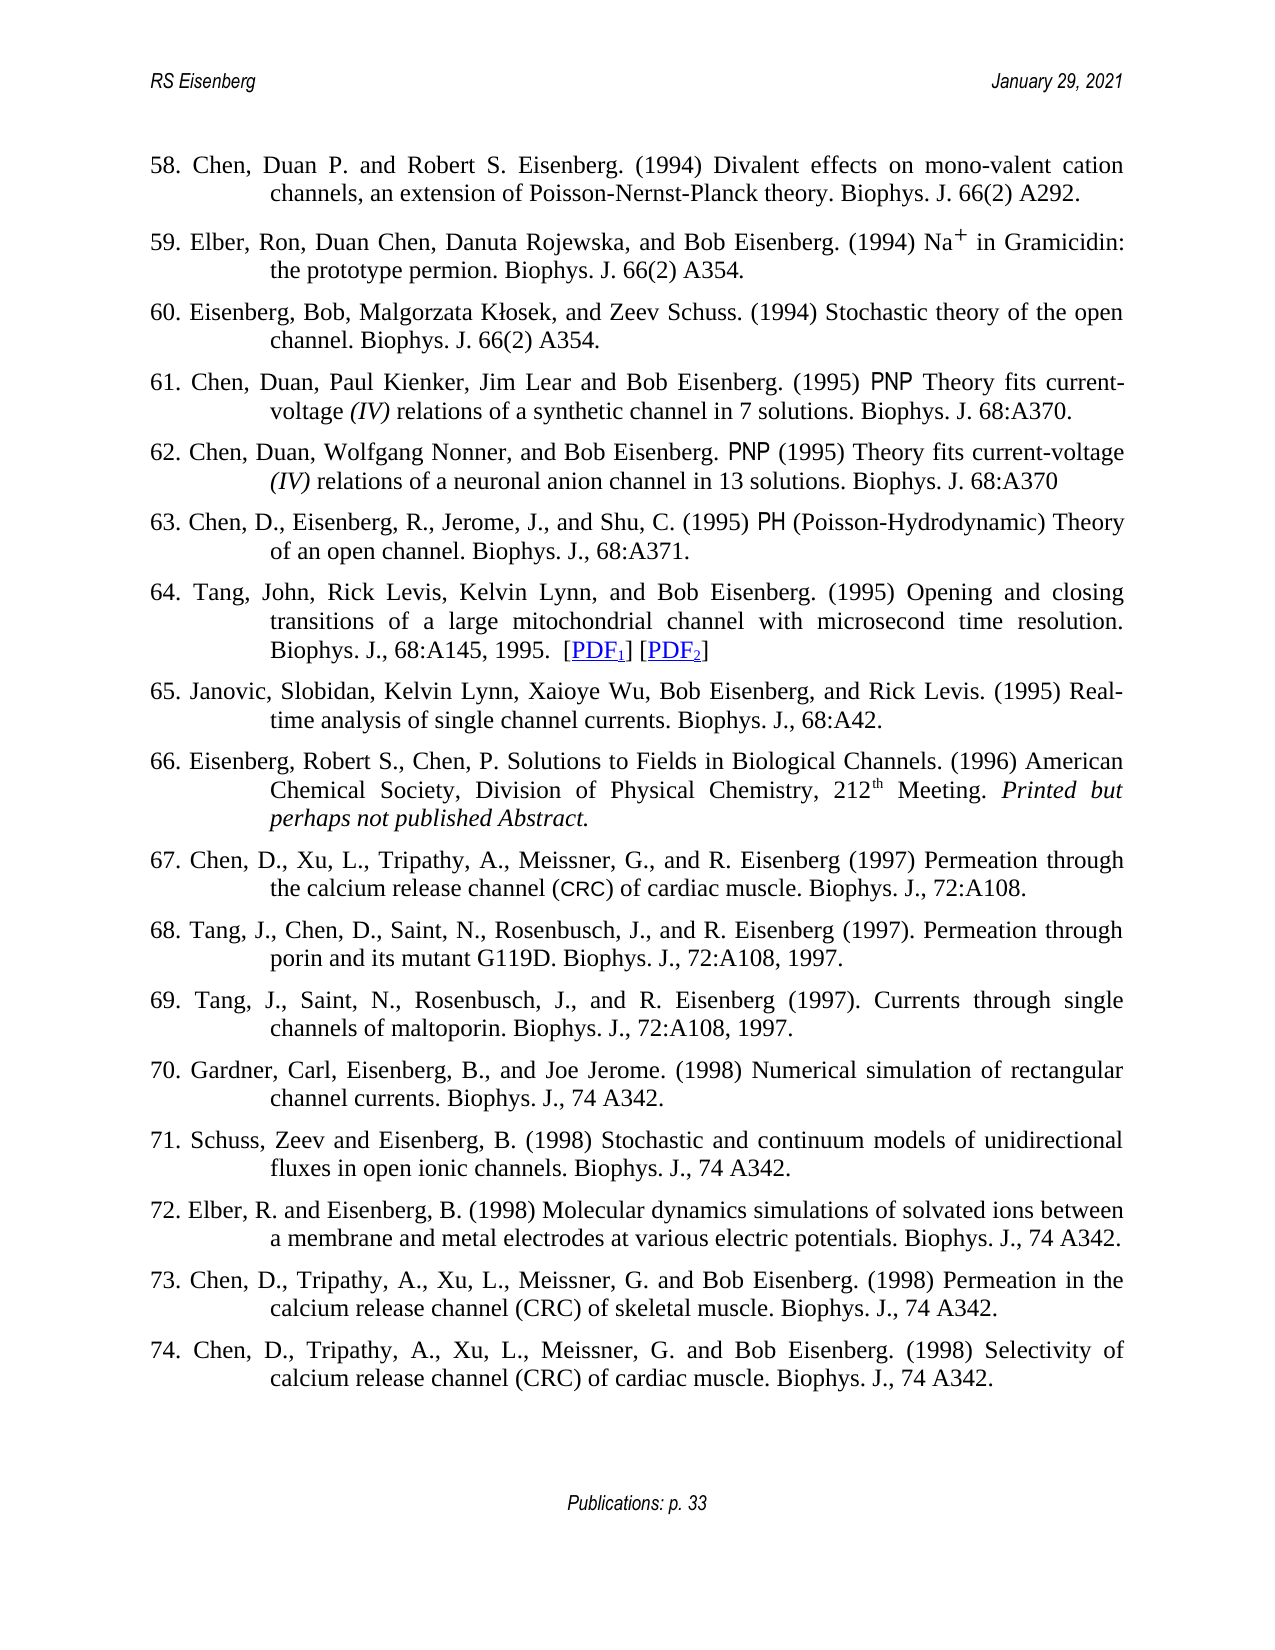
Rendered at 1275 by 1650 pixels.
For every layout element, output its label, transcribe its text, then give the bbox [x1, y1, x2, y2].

text 60. Eisenberg, Bob, Malgorzata Kłosek, and Zeev Schuss. (1994) Stochastic theory of the open channel. Biophys. J. 66(2) A354. [150, 297, 1125, 354]
text 66. Eisenberg, Robert S., Chen, P. Solutions to Fields in Biological Channels. (1996) American Chemical Society, Division of Physical Chemistry, 212th Meeting. Printed but perhaps not published Abstract. [150, 746, 1125, 832]
text 70. Gardner, Carl, Eisenberg, B., and Joe Jerome. (1998) Numerical simulation of rectangular channel currents. Biophys. J., 74 A342. [150, 1055, 1125, 1112]
text 67. Chen, D., Xu, L., Tripathy, A., Meissner, G., and R. Eisenberg (1997) Permeation through the calcium release channel (CRC) of cardiac muscle. Biophys. J., 72:A108. [150, 845, 1125, 902]
text 65. Janovic, Slobidan, Kelvin Lynn, Xaioye Wu, Bob Eisenberg, and Rick Levis. (1995) Real-time analysis of single channel currents. Biophys. J., 68:A42. [150, 676, 1125, 733]
text 59. Elber, Ron, Duan Chen, Danuta Rojewska, and Bob Eisenberg. (1994) Na+ in Gramicidin: the prototype permion. Biophys. J. 66(2) A354. [150, 220, 1125, 284]
text 58. Chen, Duan P. and Robert S. Eisenberg. (1994) Divalent effects on mono-valent cation channels, an extension of Poisson-Nernst-Planck theory. Biophys. J. 66(2) A292. [150, 150, 1125, 207]
text 74. Chen, D., Tripathy, A., Xu, L., Meissner, G. and Bob Eisenberg. (1998) Selectivity of calcium release channel (CRC) of cardiac muscle. Biophys. J., 74 A342. [150, 1335, 1125, 1392]
text 71. Schuss, Zeev and Eisenberg, B. (1998) Stochastic and continuum models of unidirectional fluxes in open ionic channels. Biophys. J., 74 A342. [150, 1125, 1125, 1182]
text 63. Chen, D., Eisenberg, R., Jerome, J., and Shu, C. (1995) PH (Poisson-Hydrodynamic) Theory of an open channel. Biophys. J., 68:A371. [150, 507, 1125, 565]
text 64. Tang, John, Rick Levis, Kelvin Lynn, and Bob Eisenberg. (1995) Opening and closing transitions of a large mitochondrial channel with microsecond time resolution. Biophys. J., 68:A145, 1995. [PDF1] [PDF2] [150, 577, 1125, 663]
text 72. Elber, R. and Eisenberg, B. (1998) Molecular dynamics simulations of solvated ions between a membrane and metal electrodes at various electric potentials. Biophys. J., 74 A342. [150, 1195, 1125, 1252]
text 61. Chen, Duan, Paul Kienker, Jim Lear and Bob Eisenberg. (1995) PNP Theory fits current-voltage (IV) relations of a synthetic channel in 7 solutions. Biophys. J. 68:A370. [150, 367, 1125, 424]
text 69. Tang, J., Saint, N., Rosenbusch, J., and R. Eisenberg (1997). Currents through single channels of maltoporin. Biophys. J., 72:A108, 1997. [150, 985, 1125, 1042]
text 62. Chen, Duan, Wolfgang Nonner, and Bob Eisenberg. PNP (1995) Theory fits current-voltage (IV) relations of a neuronal anion channel in 13 solutions. Biophys. J. 68:A370 [150, 437, 1125, 494]
text 73. Chen, D., Tripathy, A., Xu, L., Meissner, G. and Bob Eisenberg. (1998) Permeation in the calcium release channel (CRC) of skeletal muscle. Biophys. J., 74 A342. [150, 1265, 1125, 1322]
text 68. Tang, J., Chen, D., Saint, N., Rosenbusch, J., and R. Eisenberg (1997). Permeation through porin and its mutant G119D. Biophys. J., 72:A108, 1997. [150, 915, 1125, 972]
